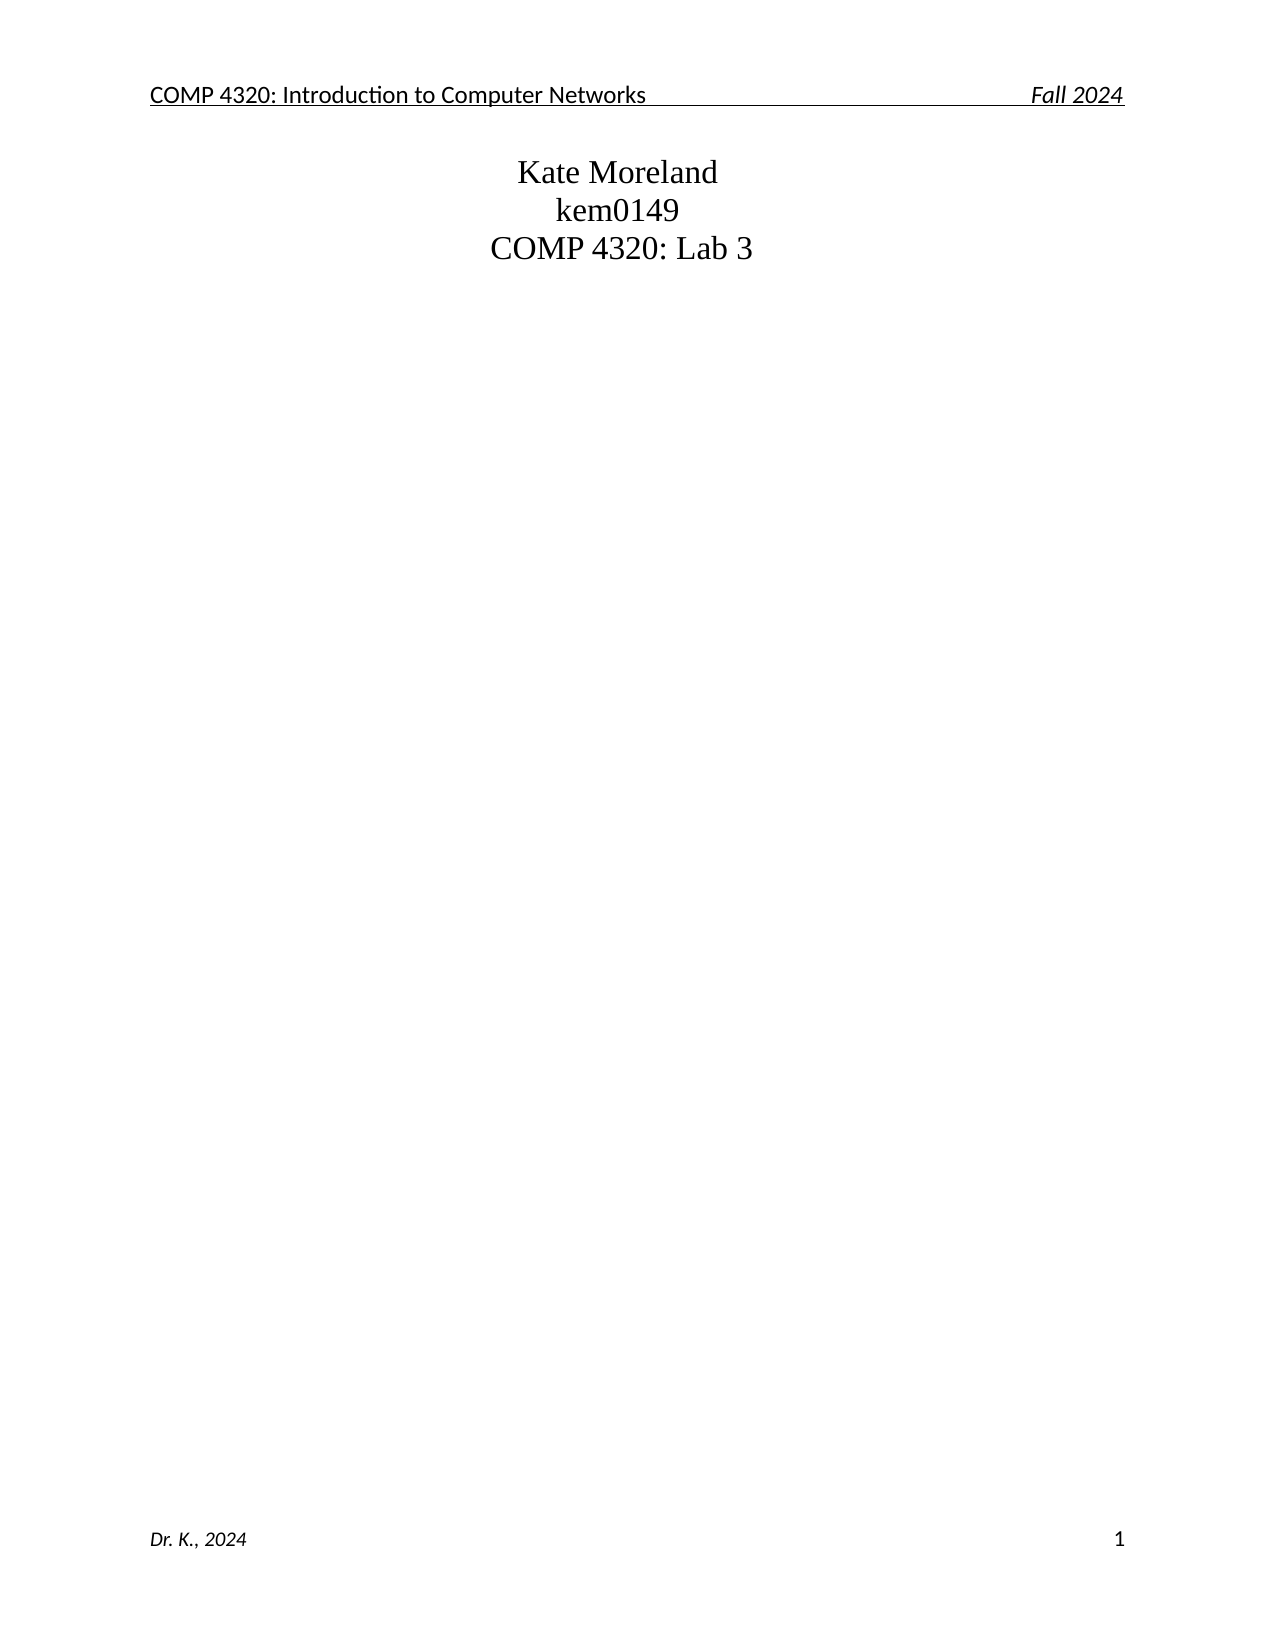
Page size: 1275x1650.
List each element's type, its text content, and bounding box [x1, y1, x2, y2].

text Kate Moreland [118, 152, 1125, 190]
text kem0149 [118, 190, 1125, 229]
text COMP 4320: Lab 3 [118, 229, 1125, 267]
